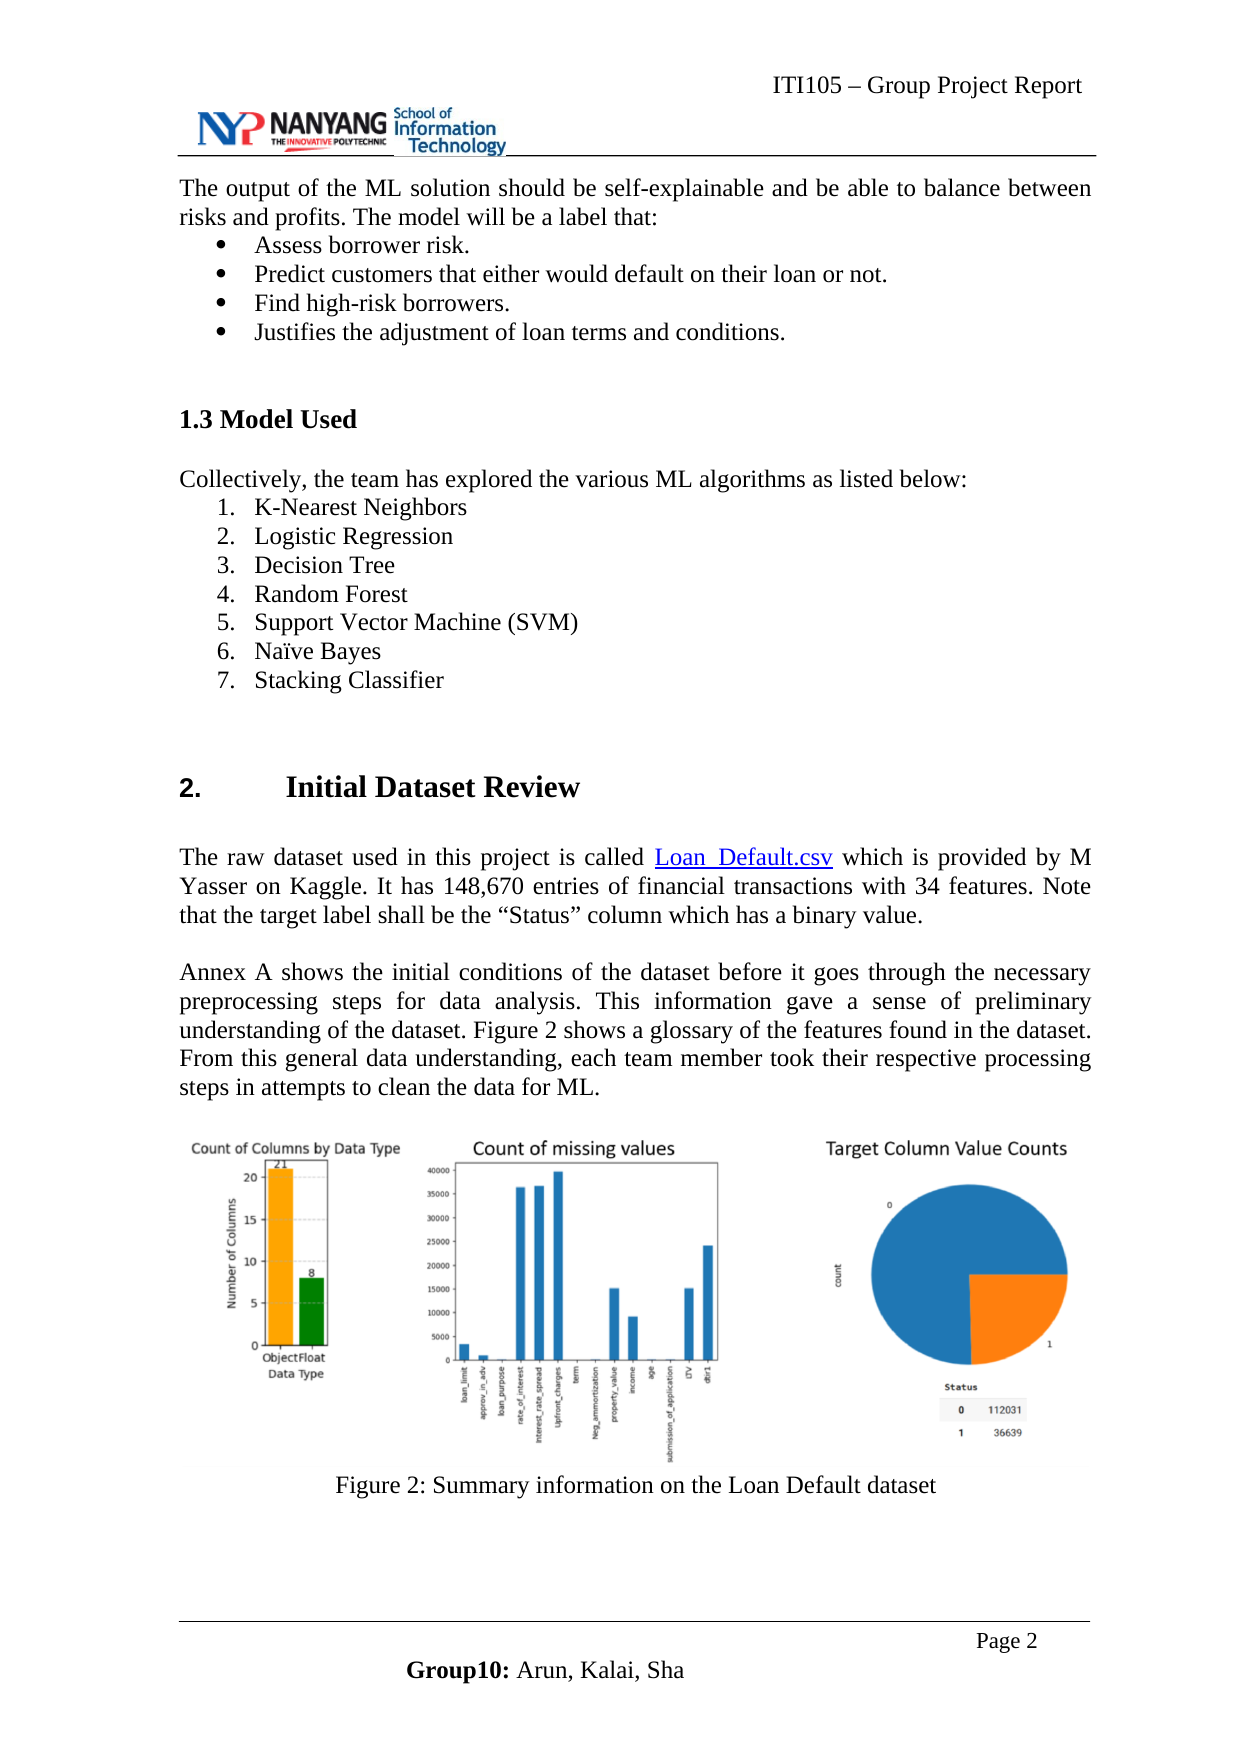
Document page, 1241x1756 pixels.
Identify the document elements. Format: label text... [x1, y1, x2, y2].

text Annex A shows the initial conditions of the dataset before it goes through the necessary preprocessing steps for data analysis. This information gave a sense of preliminary understanding of the dataset. Figure 2 shows a glossary of the features found in the dataset. From this general data understanding, each team member took their respective processing steps in attempts to clean the data for ML. [179, 957, 1092, 1101]
text Figure 2: Summary information on the Loan Default dataset [179, 1471, 1092, 1499]
list Assess borrower risk. [217, 230, 1092, 259]
list K-Nearest Neighbors [217, 492, 1092, 521]
list Logistic Regression [217, 521, 1092, 550]
list Decision Tree [217, 550, 1092, 579]
list Random Forest [217, 579, 1092, 607]
list Stacking Classifier [217, 665, 1092, 694]
text The raw dataset used in this project is called Loan_Default.csv which is provided by M Yasser on Kaggle. It has 148,670 entries of financial transactions with 34 features. Note that the target label shall be the “Status” column which has a binary value. [179, 842, 1092, 928]
list Support Vector Machine (SVM) [217, 607, 1092, 636]
picture [182, 1129, 1090, 1471]
text The output of the ML solution should be self-explainable and be able to balance between risks and profits. The model will be a label that: [179, 173, 1092, 230]
subtitle Initial Dataset Review [179, 768, 1215, 804]
picture [394, 107, 506, 156]
list Predict customers that either would default on their loan or not. [217, 259, 1092, 288]
list Justifies the adjustment of loan terms and conditions. [217, 317, 1092, 345]
picture [197, 112, 387, 152]
list Find high-risk borrowers. [217, 288, 1092, 317]
text Collectively, the team has explored the various ML algorithms as listed below: [179, 464, 1092, 492]
subtitle 1.3 Model Used [179, 403, 1215, 434]
list Naïve Bayes [217, 636, 1092, 665]
